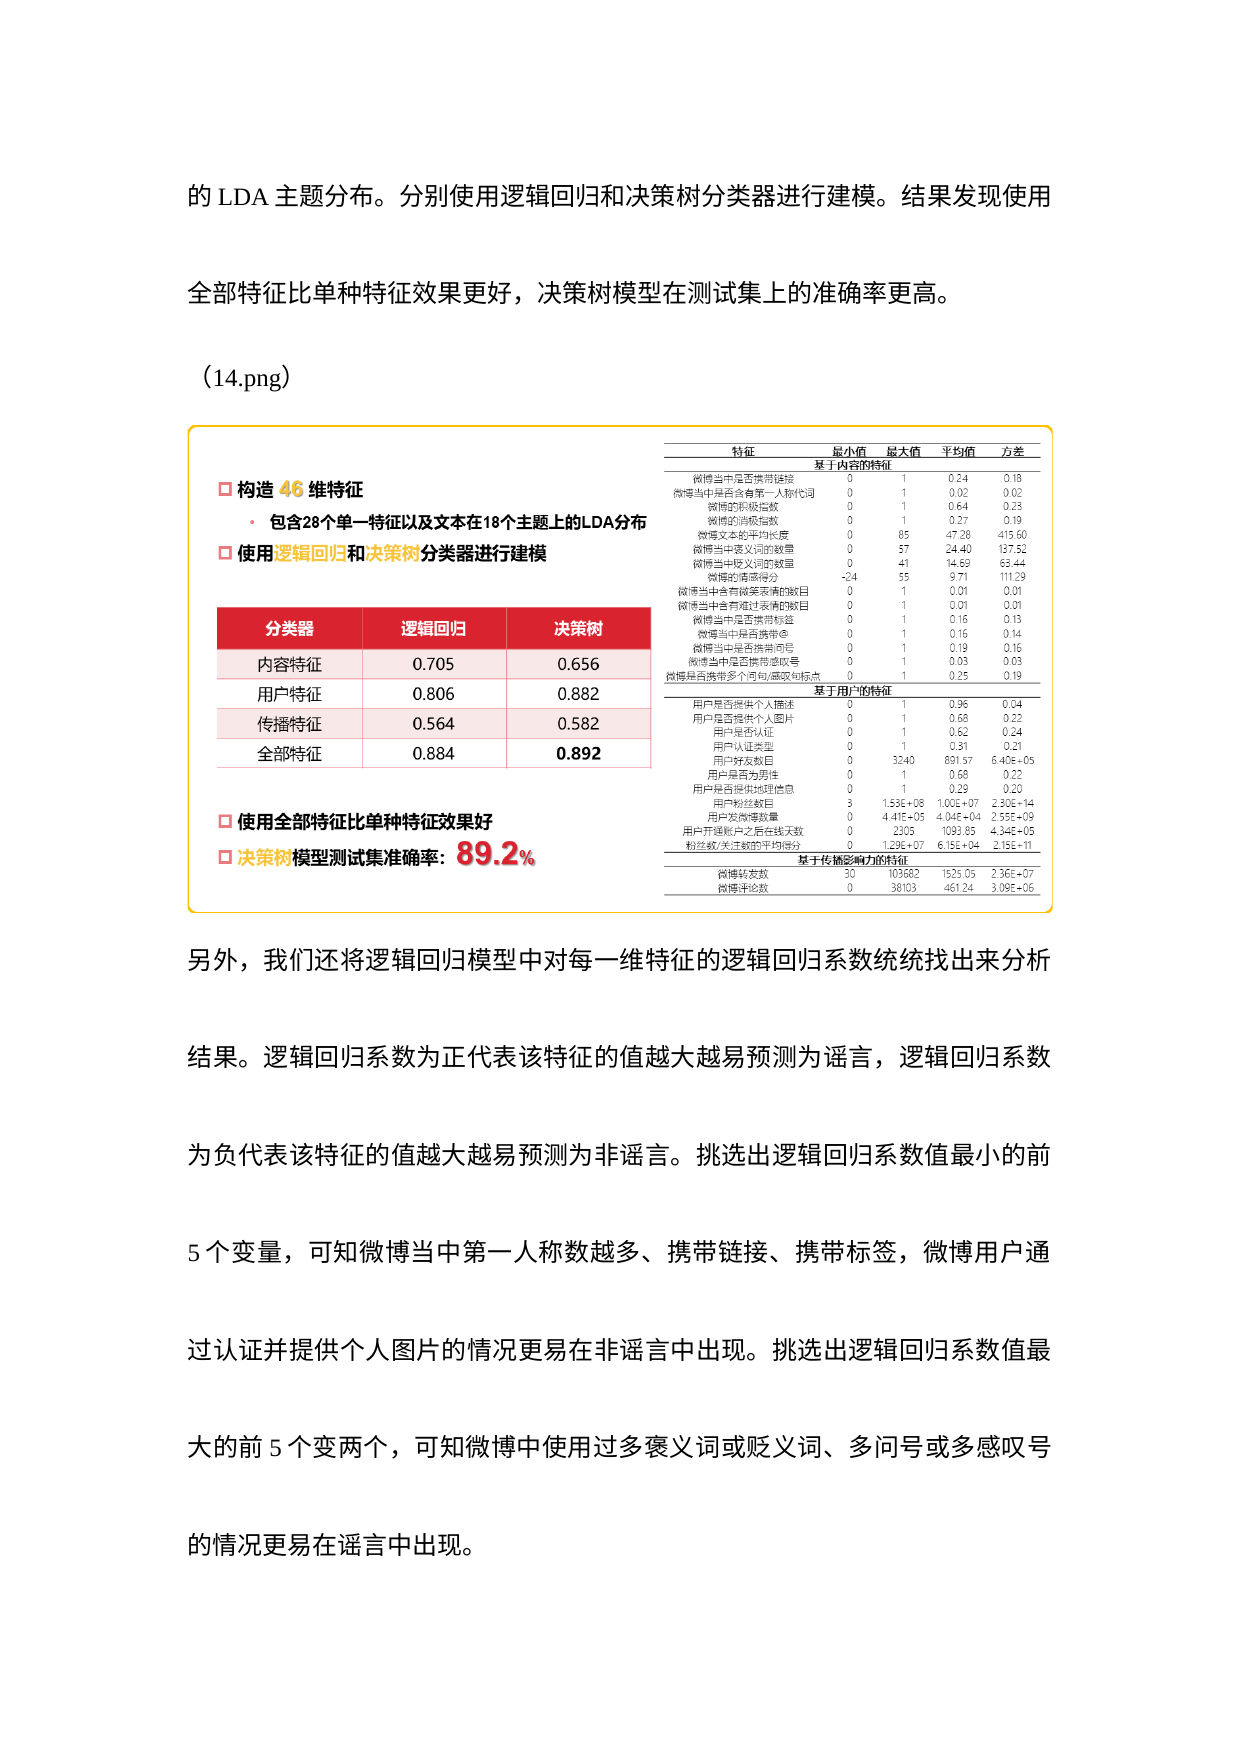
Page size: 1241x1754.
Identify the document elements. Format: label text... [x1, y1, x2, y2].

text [187, 162, 1053, 324]
text （14.png） [187, 343, 1053, 408]
picture [187, 425, 1053, 913]
text 另外，我们还将逻辑回归模型中对每一维特征的逻辑回归系数统统找出来分析结果。逻辑回归系数为正代表该特征的值越大越易预测为谣言，逻辑回归系数为负代表该特征的值越大越易预测为非谣言。挑选出逻辑回归系数值最小的前5个变量，可知微博当中第一人称数越多、携带链接、携带标签，微博用户通过认证并提供个人图片的情况更易在非谣言中出现。挑选出逻辑回归系数值最大的前5个变两个，可知微博中使用过多褒义词或贬义词、多问号或多感叹号的情况更易在谣言中出现。 [187, 926, 1053, 1576]
